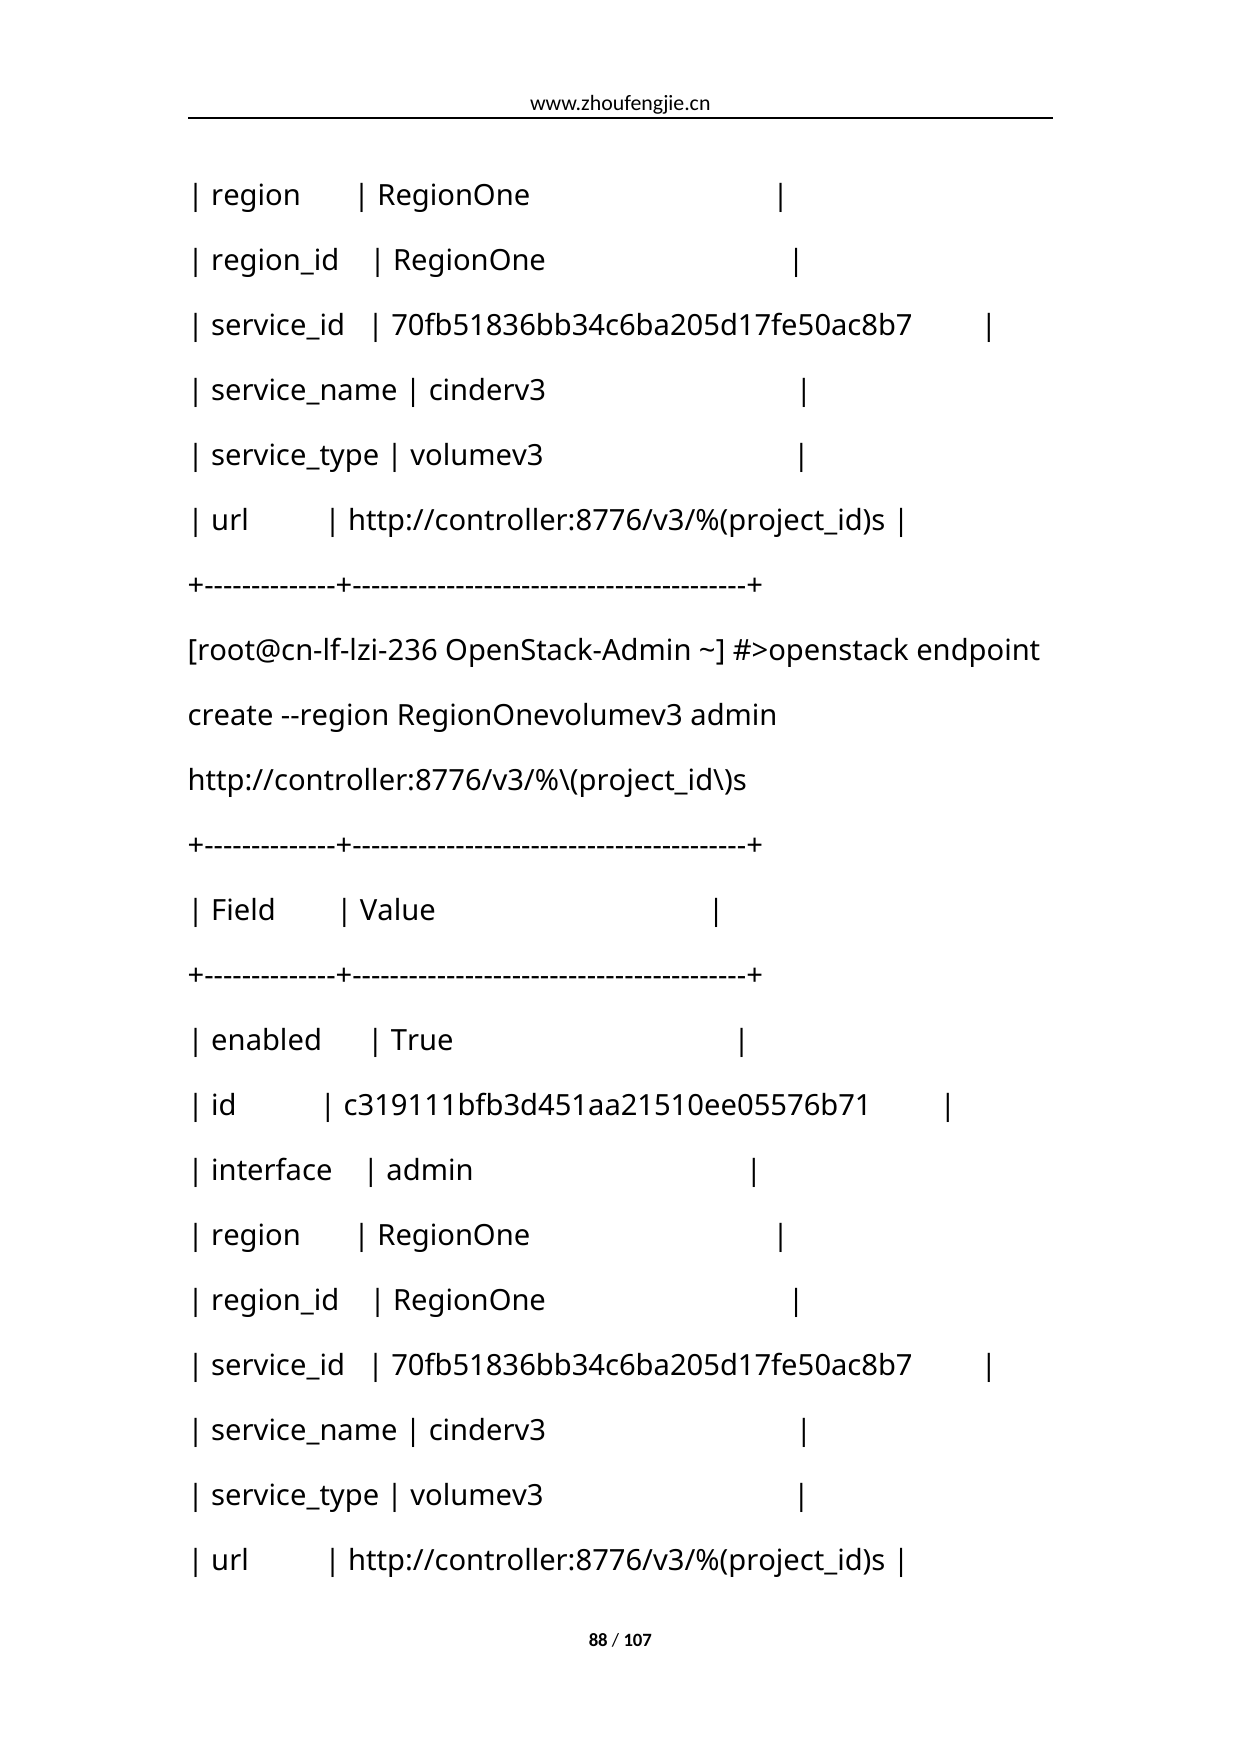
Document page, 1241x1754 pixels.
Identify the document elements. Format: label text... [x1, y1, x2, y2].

text [root@cn-lf-lzi-236 OpenStack-Admin ~] #>openstack endpoint create --region RegionOnevolumev3 admin http://controller:8776/v3/%\(project_id\)s [187, 617, 1053, 812]
text | service_id | 70fb51836bb34c6ba205d17fe50ac8b7 | [187, 1332, 1053, 1397]
text | region_id | RegionOne | [187, 227, 1053, 292]
text +--------------+------------------------------------------+ [187, 812, 1053, 877]
text | service_name | cinderv3 | [187, 357, 1053, 422]
text | region | RegionOne | [187, 162, 1053, 227]
text | service_type | volumev3 | [187, 422, 1053, 487]
text +--------------+------------------------------------------+ [187, 552, 1053, 617]
text | enabled | True | [187, 1007, 1053, 1072]
text | region_id | RegionOne | [187, 1267, 1053, 1332]
text | Field | Value | [187, 877, 1053, 942]
text | service_name | cinderv3 | [187, 1397, 1053, 1462]
text | url | http://controller:8776/v3/%(project_id)s | [187, 1527, 1053, 1592]
text | interface | admin | [187, 1137, 1053, 1202]
text | region | RegionOne | [187, 1202, 1053, 1267]
text +--------------+------------------------------------------+ [187, 942, 1053, 1007]
text | id | c319111bfb3d451aa21510ee05576b71 | [187, 1072, 1053, 1137]
text | service_id | 70fb51836bb34c6ba205d17fe50ac8b7 | [187, 292, 1053, 357]
text | url | http://controller:8776/v3/%(project_id)s | [187, 487, 1053, 552]
text | service_type | volumev3 | [187, 1462, 1053, 1527]
